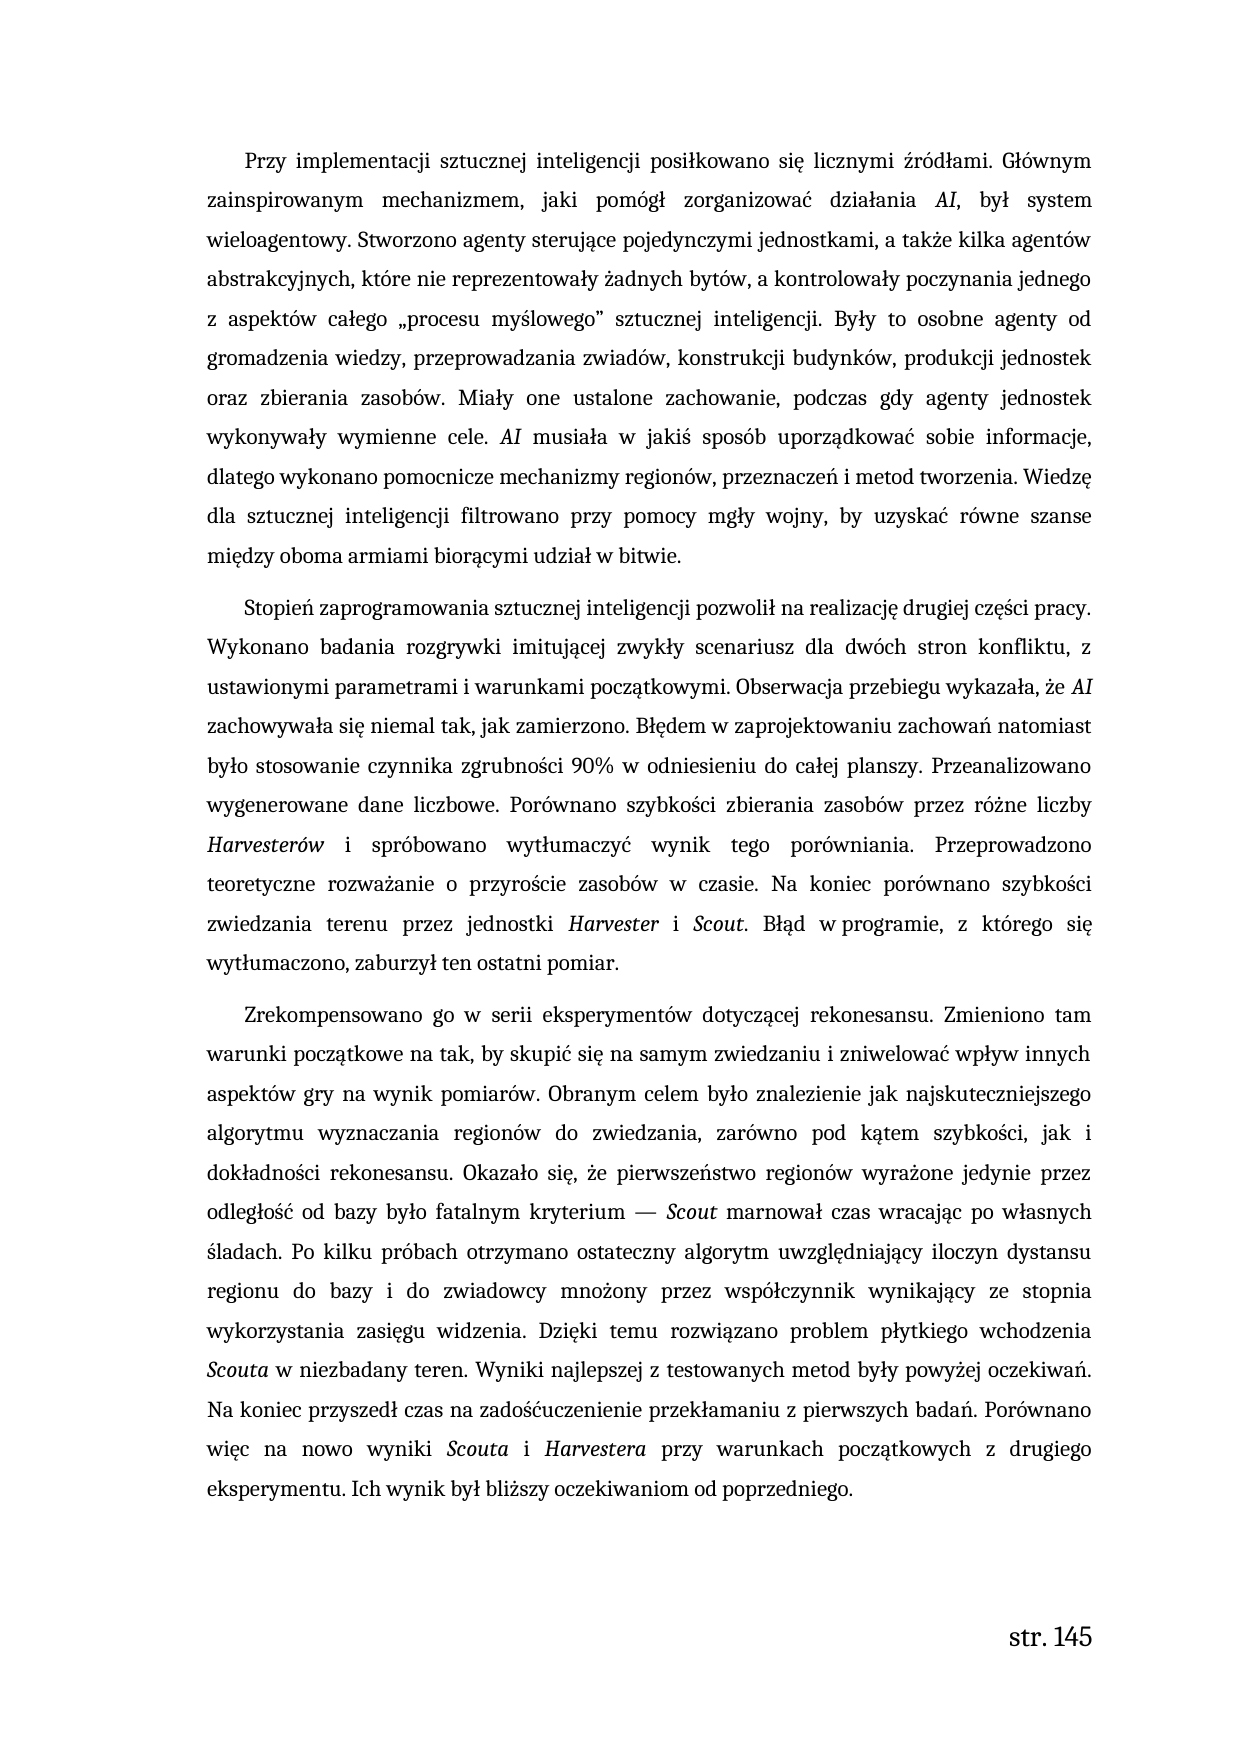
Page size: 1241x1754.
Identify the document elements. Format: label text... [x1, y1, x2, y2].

text Przy implementacji sztucznej inteligencji posiłkowano się licznymi źródłami. Głównym zainspirowanym mechanizmem, jaki pomógł zorganizować działania AI, był system wieloagentowy. Stworzono agenty sterujące pojedynczymi jednostkami, a także kilka agentów abstrakcyjnych, które nie reprezentowały żadnych bytów, a kontrolowały poczynania jednego z aspektów całego „procesu myślowego” sztucznej inteligencji. Były to osobne agenty od gromadzenia wiedzy, przeprowadzania zwiadów, konstrukcji budynków, produkcji jednostek oraz zbierania zasobów. Miały one ustalone zachowanie, podczas gdy agenty jednostek wykonywały wymienne cele. AI musiała w jakiś sposób uporządkować sobie informacje, dlatego wykonano pomocnicze mechanizmy regionów, przeznaczeń i metod tworzenia. Wiedzę dla sztucznej inteligencji filtrowano przy pomocy mgły wojny, by uzyskać równe szanse między oboma armiami biorącymi udział w bitwie. [207, 148, 1092, 569]
text Stopień zaprogramowania sztucznej inteligencji pozwolił na realizację drugiej części pracy. Wykonano badania rozgrywki imitującej zwykły scenariusz dla dwóch stron konfliktu, z ustawionymi parametrami i warunkami początkowymi. Obserwacja przebiegu wykazała, że AI zachowywała się niemal tak, jak zamierzono. Błędem w zaprojektowaniu zachowań natomiast było stosowanie czynnika zgrubności 90% w odniesieniu do całej planszy. Przeanalizowano wygenerowane dane liczbowe. Porównano szybkości zbierania zasobów przez różne liczby Harvesterów i spróbowano wytłumaczyć wynik tego porówniania. Przeprowadzono teoretyczne rozważanie o przyroście zasobów w czasie. Na koniec porównano szybkości zwiedzania terenu przez jednostki Harvester i Scout. Błąd w programie, z którego się wytłumaczono, zaburzył ten ostatni pomiar. [207, 594, 1092, 976]
text Zrekompensowano go w serii eksperymentów dotyczącej rekonesansu. Zmieniono tam warunki początkowe na tak, by skupić się na samym zwiedzaniu i zniwelować wpływ innych aspektów gry na wynik pomiarów. Obranym celem było znalezienie jak najskuteczniejszego algorytmu wyznaczania regionów do zwiedzania, zarówno pod kątem szybkości, jak i dokładności rekonesansu. Okazało się, że pierwszeństwo regionów wyrażone jedynie przez odległość od bazy było fatalnym kryterium — Scout marnował czas wracając po własnych śladach. Po kilku próbach otrzymano ostateczny algorytm uwzględniający iloczyn dystansu regionu do bazy i do zwiadowcy mnożony przez współczynnik wynikający ze stopnia wykorzystania zasięgu widzenia. Dzięki temu rozwiązano problem płytkiego wchodzenia Scouta w niezbadany teren. Wyniki najlepszej z testowanych metod były powyżej oczekiwań. Na koniec przyszedł czas na zadośćuczenienie przekłamaniu z pierwszych badań. Porównano więc na nowo wyniki Scouta i Harvestera przy warunkach początkowych z drugiego eksperymentu. Ich wynik był bliższy oczekiwaniom od poprzedniego. [207, 1002, 1092, 1502]
